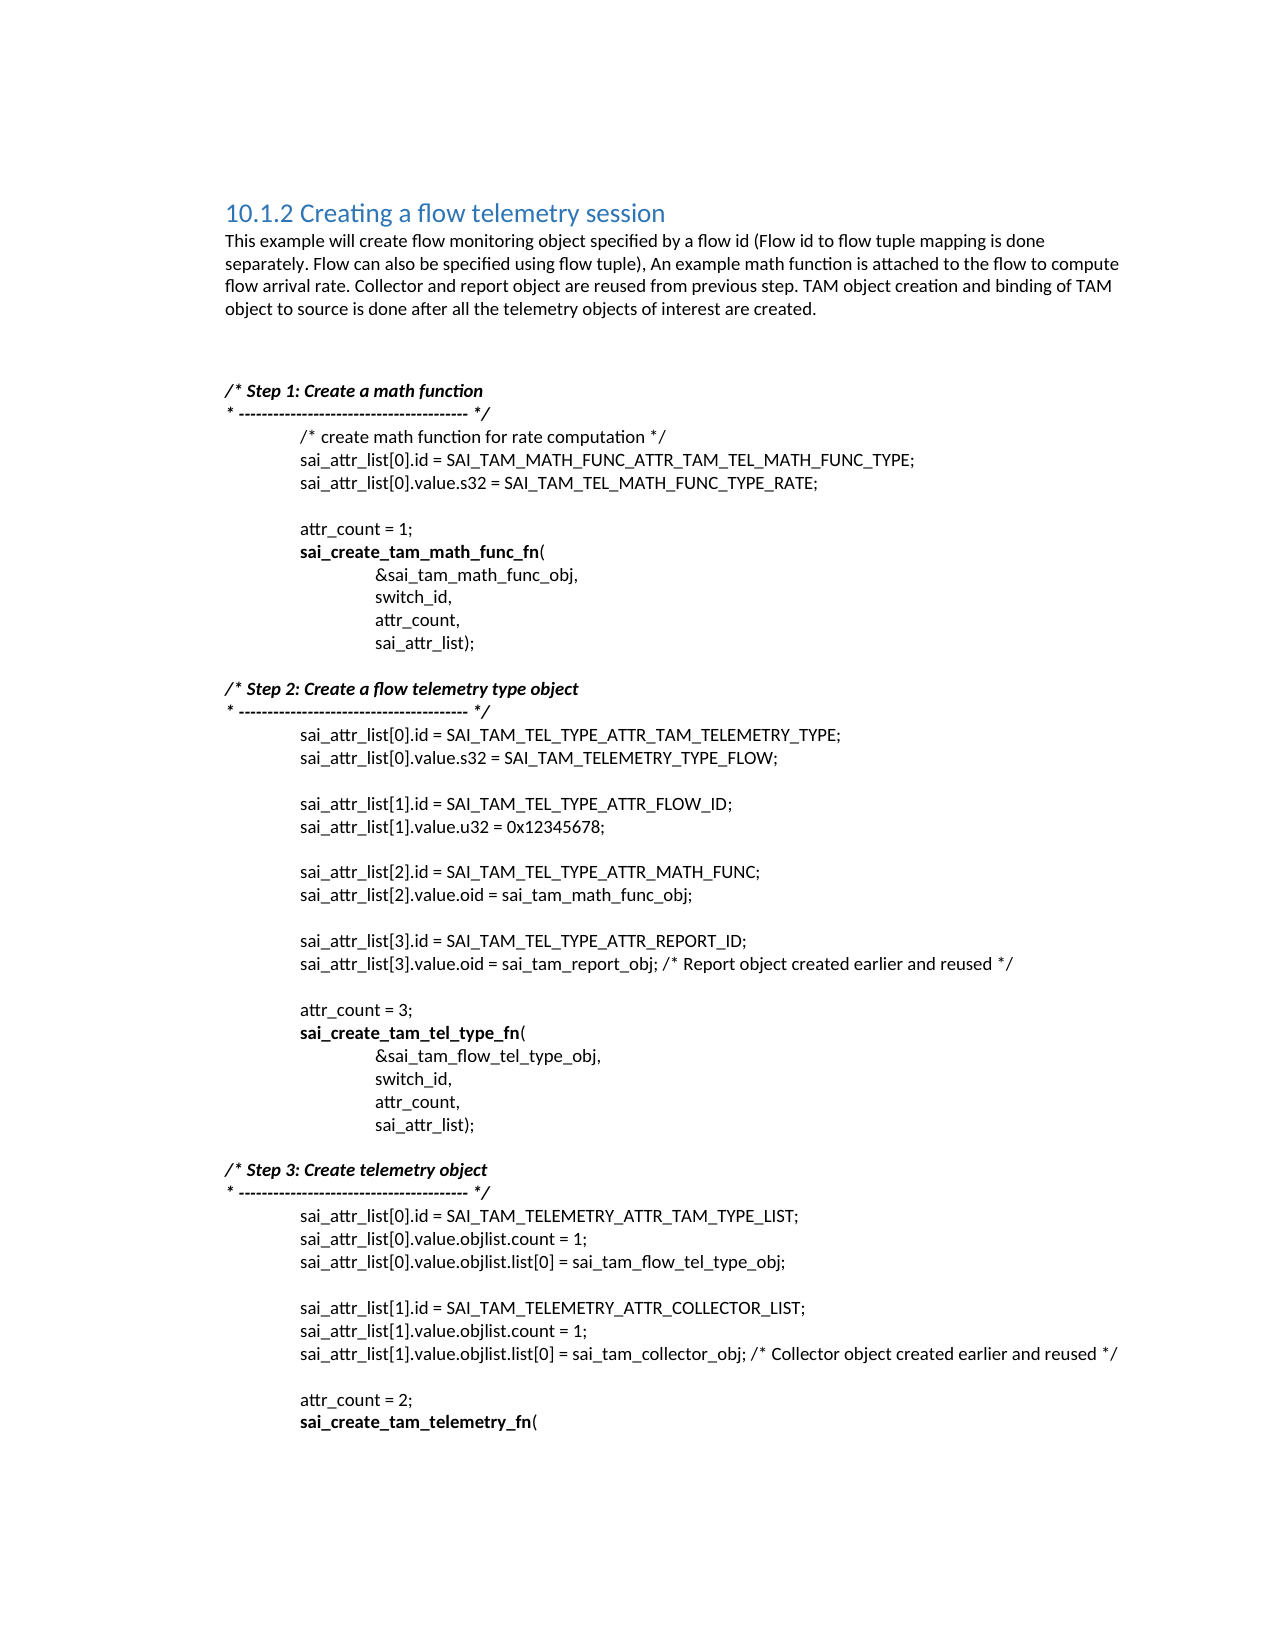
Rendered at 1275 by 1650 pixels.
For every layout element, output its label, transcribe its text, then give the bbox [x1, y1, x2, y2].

text sai_attr_list); [300, 1113, 1125, 1136]
text sai_attr_list[0].value.objlist.count = 1; [300, 1227, 1125, 1250]
text sai_attr_list[1].value.objlist.list[0] = sai_tam_collector_obj; /* Collector object created earlier and reused */ [300, 1342, 1125, 1365]
text /* Step 3: Create telemetry object [225, 1158, 1125, 1181]
text attr_count = 1; [300, 517, 1125, 540]
text attr_count, [300, 1090, 1125, 1113]
text attr_count, [375, 608, 1125, 631]
text sai_attr_list[0].id = SAI_TAM_TEL_TYPE_ATTR_TAM_TELEMETRY_TYPE; [300, 723, 1125, 746]
text sai_create_tam_telemetry_fn( [300, 1411, 1125, 1433]
text /* Step 1: Create a math function [225, 379, 1125, 402]
text sai_attr_list[0].id = SAI_TAM_TELEMETRY_ATTR_TAM_TYPE_LIST; [300, 1204, 1125, 1227]
text sai_attr_list); [375, 631, 1125, 654]
text sai_attr_list[0].value.s32 = SAI_TAM_TEL_MATH_FUNC_TYPE_RATE; [300, 471, 1125, 494]
text sai_attr_list[2].id = SAI_TAM_TEL_TYPE_ATTR_MATH_FUNC; [300, 861, 1125, 883]
text * ---------------------------------------- */ [225, 700, 1125, 723]
text attr_count = 2; [300, 1388, 1125, 1411]
text &sai_tam_flow_tel_type_obj, [300, 1044, 1125, 1067]
text /* create math function for rate computation */ [300, 425, 1125, 448]
subtitle Creating a flow telemetry session [225, 196, 1125, 229]
text sai_create_tam_tel_type_fn( [300, 1021, 1125, 1044]
text sai_attr_list[3].value.oid = sai_tam_report_obj; /* Report object created earlier and reused */ [300, 952, 1125, 975]
text sai_attr_list[1].value.objlist.count = 1; [300, 1319, 1125, 1342]
text * ---------------------------------------- */ [225, 402, 1125, 425]
text This example will create flow monitoring object specified by a flow id (Flow id to flow tuple mapping is done separately. Flow can also be specified using flow tuple), An example math function is attached to the flow to compute flow arrival rate. Collector and report object are reused from previous step. TAM object creation and binding of TAM object to source is done after all the telemetry objects of interest are created. [225, 229, 1125, 321]
text switch_id, [375, 586, 1125, 608]
text sai_attr_list[3].id = SAI_TAM_TEL_TYPE_ATTR_REPORT_ID; [300, 929, 1125, 952]
text sai_attr_list[2].value.oid = sai_tam_math_func_obj; [300, 883, 1125, 906]
text sai_attr_list[1].id = SAI_TAM_TELEMETRY_ATTR_COLLECTOR_LIST; [300, 1296, 1125, 1319]
text sai_attr_list[0].value.objlist.list[0] = sai_tam_flow_tel_type_obj; [300, 1250, 1125, 1273]
text sai_attr_list[1].id = SAI_TAM_TEL_TYPE_ATTR_FLOW_ID; [300, 792, 1125, 815]
text sai_attr_list[0].id = SAI_TAM_MATH_FUNC_ATTR_TAM_TEL_MATH_FUNC_TYPE; [300, 448, 1125, 471]
text switch_id, [300, 1067, 1125, 1090]
text sai_attr_list[1].value.u32 = 0x12345678; [300, 815, 1125, 838]
text * ---------------------------------------- */ [225, 1181, 1125, 1204]
text sai_attr_list[0].value.s32 = SAI_TAM_TELEMETRY_TYPE_FLOW; [300, 746, 1125, 769]
text attr_count = 3; [300, 998, 1125, 1021]
text sai_create_tam_math_func_fn( [300, 540, 1125, 563]
text /* Step 2: Create a flow telemetry type object [225, 677, 1125, 700]
text &sai_tam_math_func_obj, [300, 563, 1125, 586]
